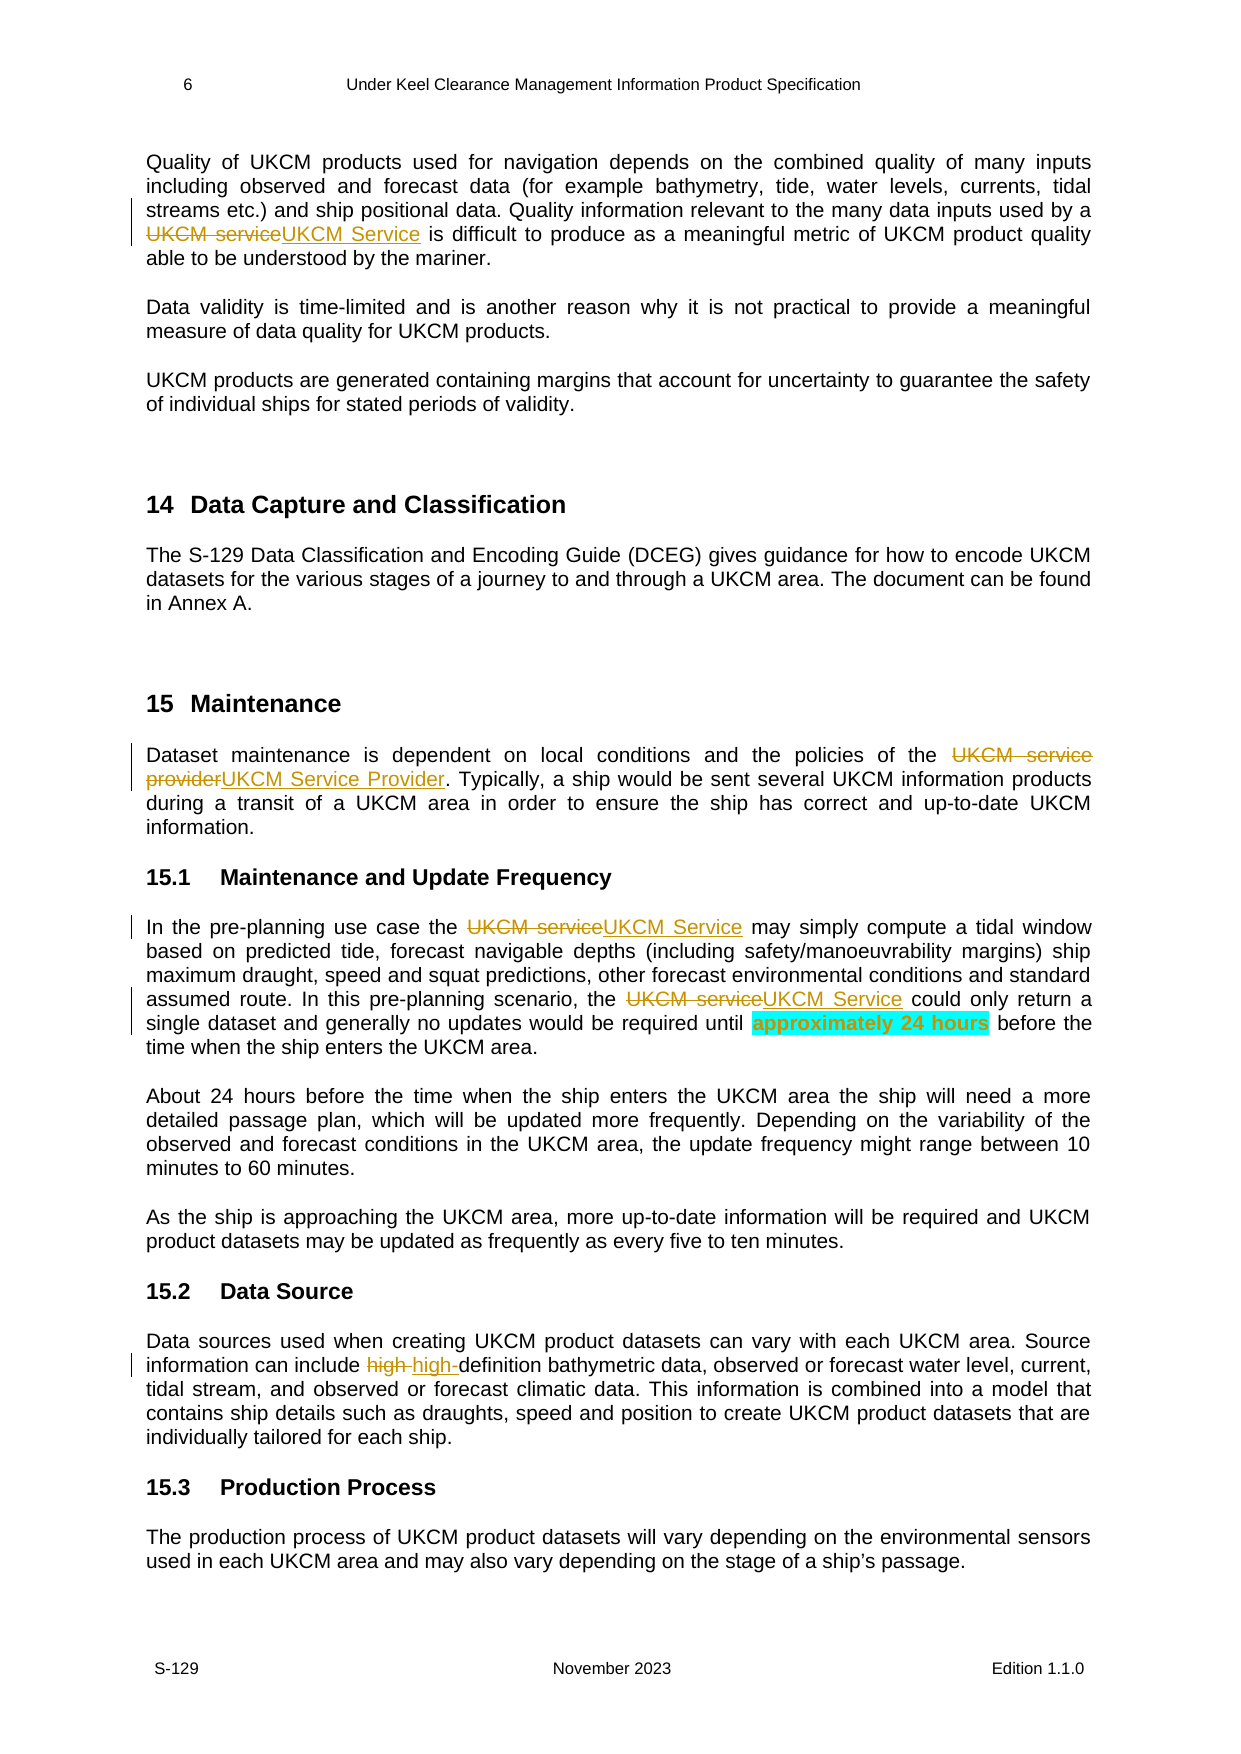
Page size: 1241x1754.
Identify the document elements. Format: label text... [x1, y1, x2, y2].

text Data validity is time-limited and is another reason why it is not practical to provide a meaningful measure of data quality for UKCM products. [146, 295, 1092, 343]
text Dataset maintenance is dependent on local conditions and the policies of the . Typically, a ship would be sent several UKCM information products during a transit of a UKCM area in order to ensure the ship has correct and up-to-date UKCM information. [146, 743, 1092, 839]
text The production process of UKCM product datasets will vary depending on the environmental sensors used in each UKCM area and may also vary depending on the stage of a ship’s passage. [146, 1525, 1092, 1573]
subtitle Production Process [146, 1474, 1092, 1500]
text UKCM products are generated containing margins that account for uncertainty to guarantee the safety of individual ships for stated periods of validity. [146, 368, 1092, 416]
subtitle Data Capture and Classification [146, 489, 1092, 518]
text Quality of UKCM products used for navigation depends on the combined quality of many inputs including observed and forecast data (for example bathymetry, tide, water levels, currents, tidal streams etc.) and ship positional data. Quality information relevant to the many data inputs used by a is difficult to produce as a meaningful metric of UKCM product quality able to be understood by the mariner. [146, 150, 1092, 270]
text The S-129 Data Classification and Encoding Guide (DCEG) gives guidance for how to encode UKCM datasets for the various stages of a journey to and through a UKCM area. The document can be found in Annex A. [146, 543, 1092, 615]
subtitle Maintenance and Update Frequency [146, 864, 1092, 890]
text Data sources used when creating UKCM product datasets can vary with each UKCM area. Source information can include definition bathymetric data, observed or forecast water level, current, tidal stream, and observed or forecast climatic data. This information is combined into a model that contains ship details such as draughts, speed and position to create UKCM product datasets that are individually tailored for each ship. [146, 1329, 1092, 1449]
subtitle Maintenance [146, 689, 1092, 718]
text In the pre-planning use case the may simply compute a tidal window based on predicted tide, forecast navigable depths (including safety/manoeuvrability margins) ship maximum draught, speed and squat predictions, other forecast environmental conditions and standard assumed route. In this pre-planning scenario, the could only return a single dataset and generally no updates would be required until approximately 24 hours before the time when the ship enters the UKCM area. [146, 915, 1092, 1059]
subtitle Data Source [146, 1278, 1092, 1304]
text About 24 hours before the time when the ship enters the UKCM area the ship will need a more detailed passage plan, which will be updated more frequently. Depending on the variability of the observed and forecast conditions in the UKCM area, the update frequency might range between 10 minutes to 60 minutes. [146, 1084, 1092, 1180]
text As the ship is approaching the UKCM area, more up-to-date information will be required and UKCM product datasets may be updated as frequently as every five to ten minutes. [146, 1205, 1092, 1253]
